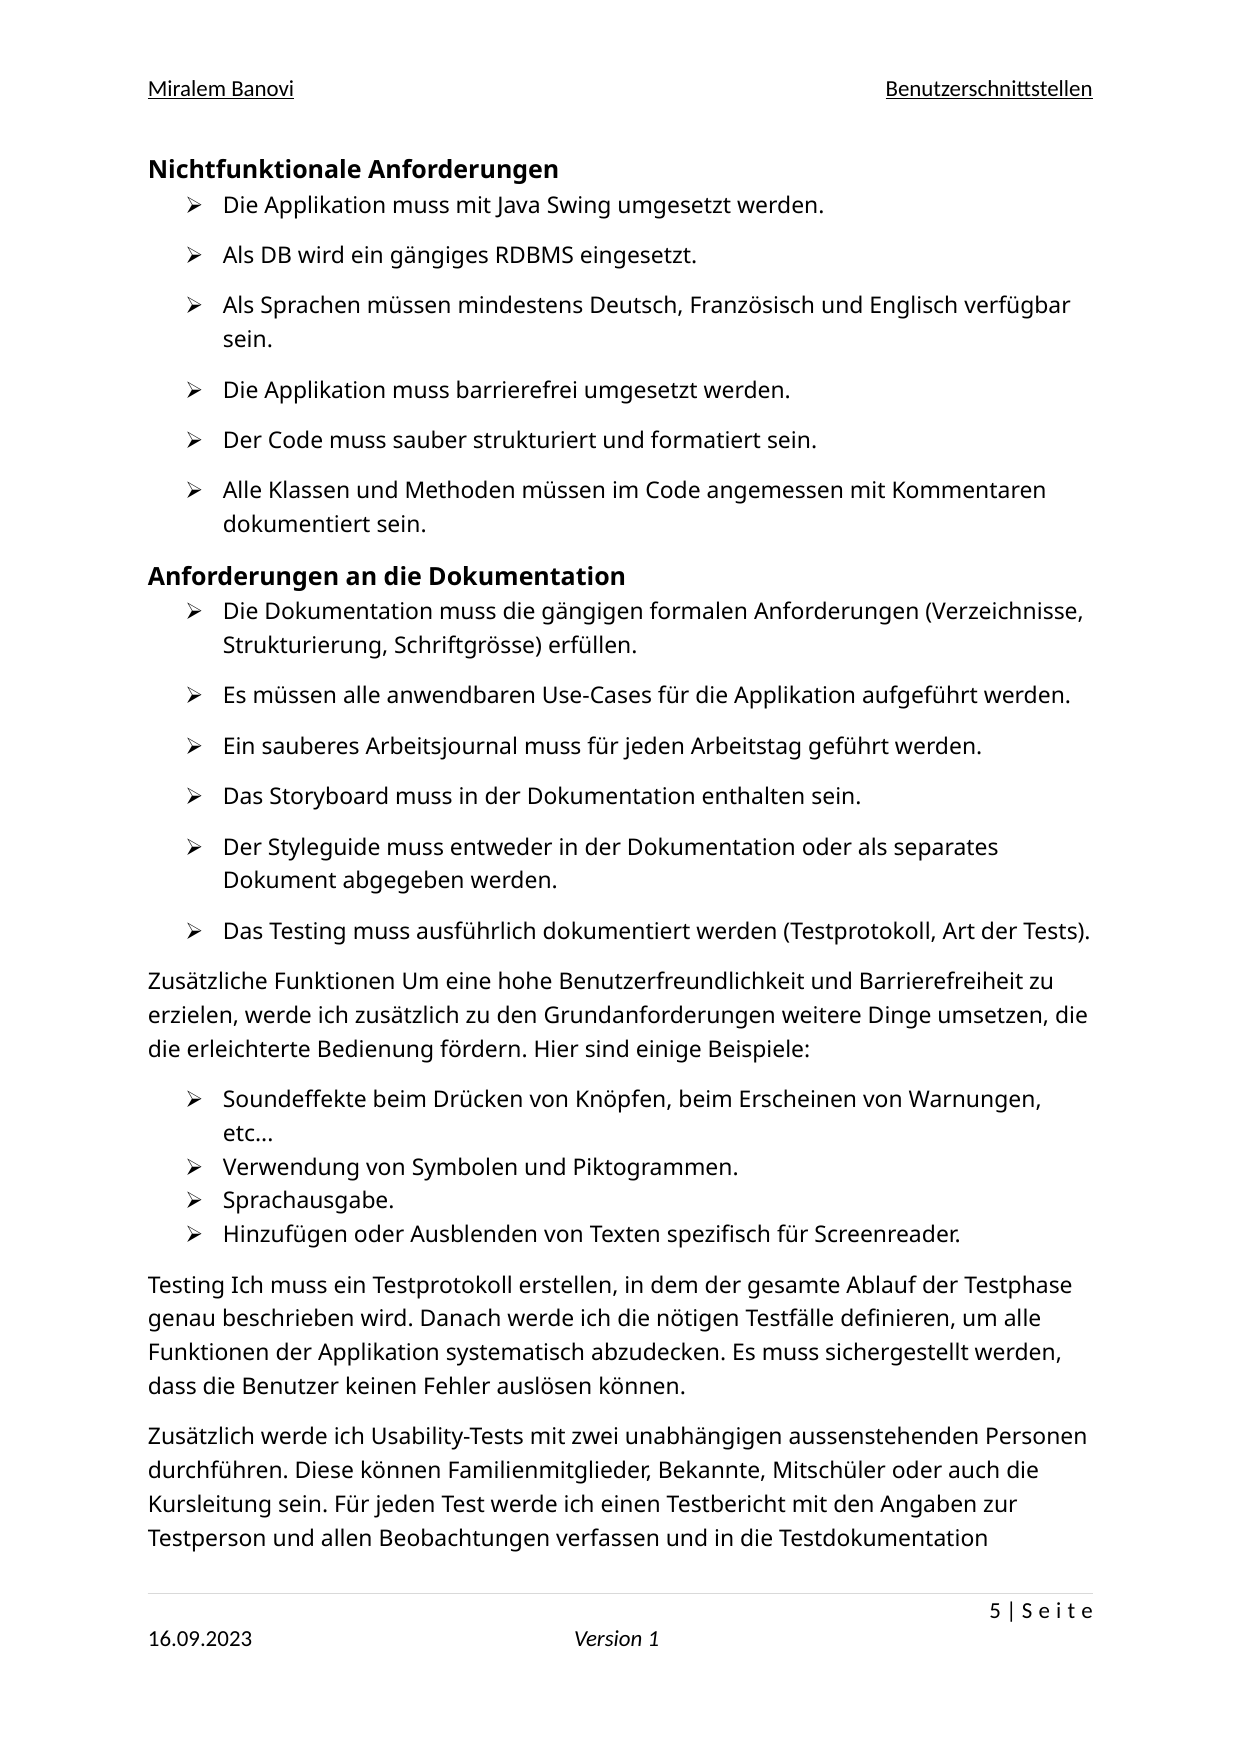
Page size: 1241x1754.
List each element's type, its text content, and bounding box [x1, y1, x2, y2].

list Es müssen alle anwendbaren Use-Cases für die Applikation aufgeführt werden. [185, 679, 1093, 711]
list Soundeffekte beim Drücken von Knöpfen, beim Erscheinen von Warnungen, etc... [185, 1083, 1093, 1148]
list Die Applikation muss barrierefrei umgesetzt werden. [185, 373, 1093, 405]
list Das Testing muss ausführlich dokumentiert werden (Testprotokoll, Art der Tests). [185, 915, 1093, 946]
subtitle Nichtfunktionale Anforderungen [148, 152, 1093, 186]
text Testing Ich muss ein Testprotokoll erstellen, in dem der gesamte Ablauf der Testphase genau beschrieben wird. Danach werde ich die nötigen Testfälle definieren, um alle Funktionen der Applikation systematisch abzudecken. Es muss sichergestellt werden, dass die Benutzer keinen Fehler auslösen können. [148, 1269, 1093, 1401]
list Als DB wird ein gängiges RDBMS eingesetzt. [185, 239, 1093, 270]
subtitle Anforderungen an die Dokumentation [148, 558, 1093, 593]
list Ein sauberes Arbeitsjournal muss für jeden Arbeitstag geführt werden. [185, 730, 1093, 761]
list Sprachausgabe. [185, 1184, 1093, 1216]
list Als Sprachen müssen mindestens Deutsch, Französisch und Englisch verfügbar sein. [185, 289, 1093, 354]
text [148, 1420, 1093, 1553]
text Zusätzliche Funktionen Um eine hohe Benutzerfreundlichkeit und Barrierefreiheit zu erzielen, werde ich zusätzlich zu den Grundanforderungen weitere Dinge umsetzen, die die erleichterte Bedienung fördern. Hier sind einige Beispiele: [148, 965, 1093, 1064]
list Alle Klassen und Methoden müssen im Code angemessen mit Kommentaren dokumentiert sein. [185, 474, 1093, 539]
list Das Storyboard muss in der Dokumentation enthalten sein. [185, 780, 1093, 812]
list Die Dokumentation muss die gängigen formalen Anforderungen (Verzeichnisse, Strukturierung, Schriftgrösse) erfüllen. [185, 595, 1093, 660]
list Verwendung von Symbolen und Piktogrammen. [185, 1151, 1093, 1182]
list Der Code muss sauber strukturiert und formatiert sein. [185, 424, 1093, 455]
list Hinzufügen oder Ausblenden von Texten spezifisch für Screenreader. [185, 1218, 1093, 1249]
list Der Styleguide muss entweder in der Dokumentation oder als separates Dokument abgegeben werden. [185, 831, 1093, 896]
list Die Applikation muss mit Java Swing umgesetzt werden. [185, 188, 1093, 220]
